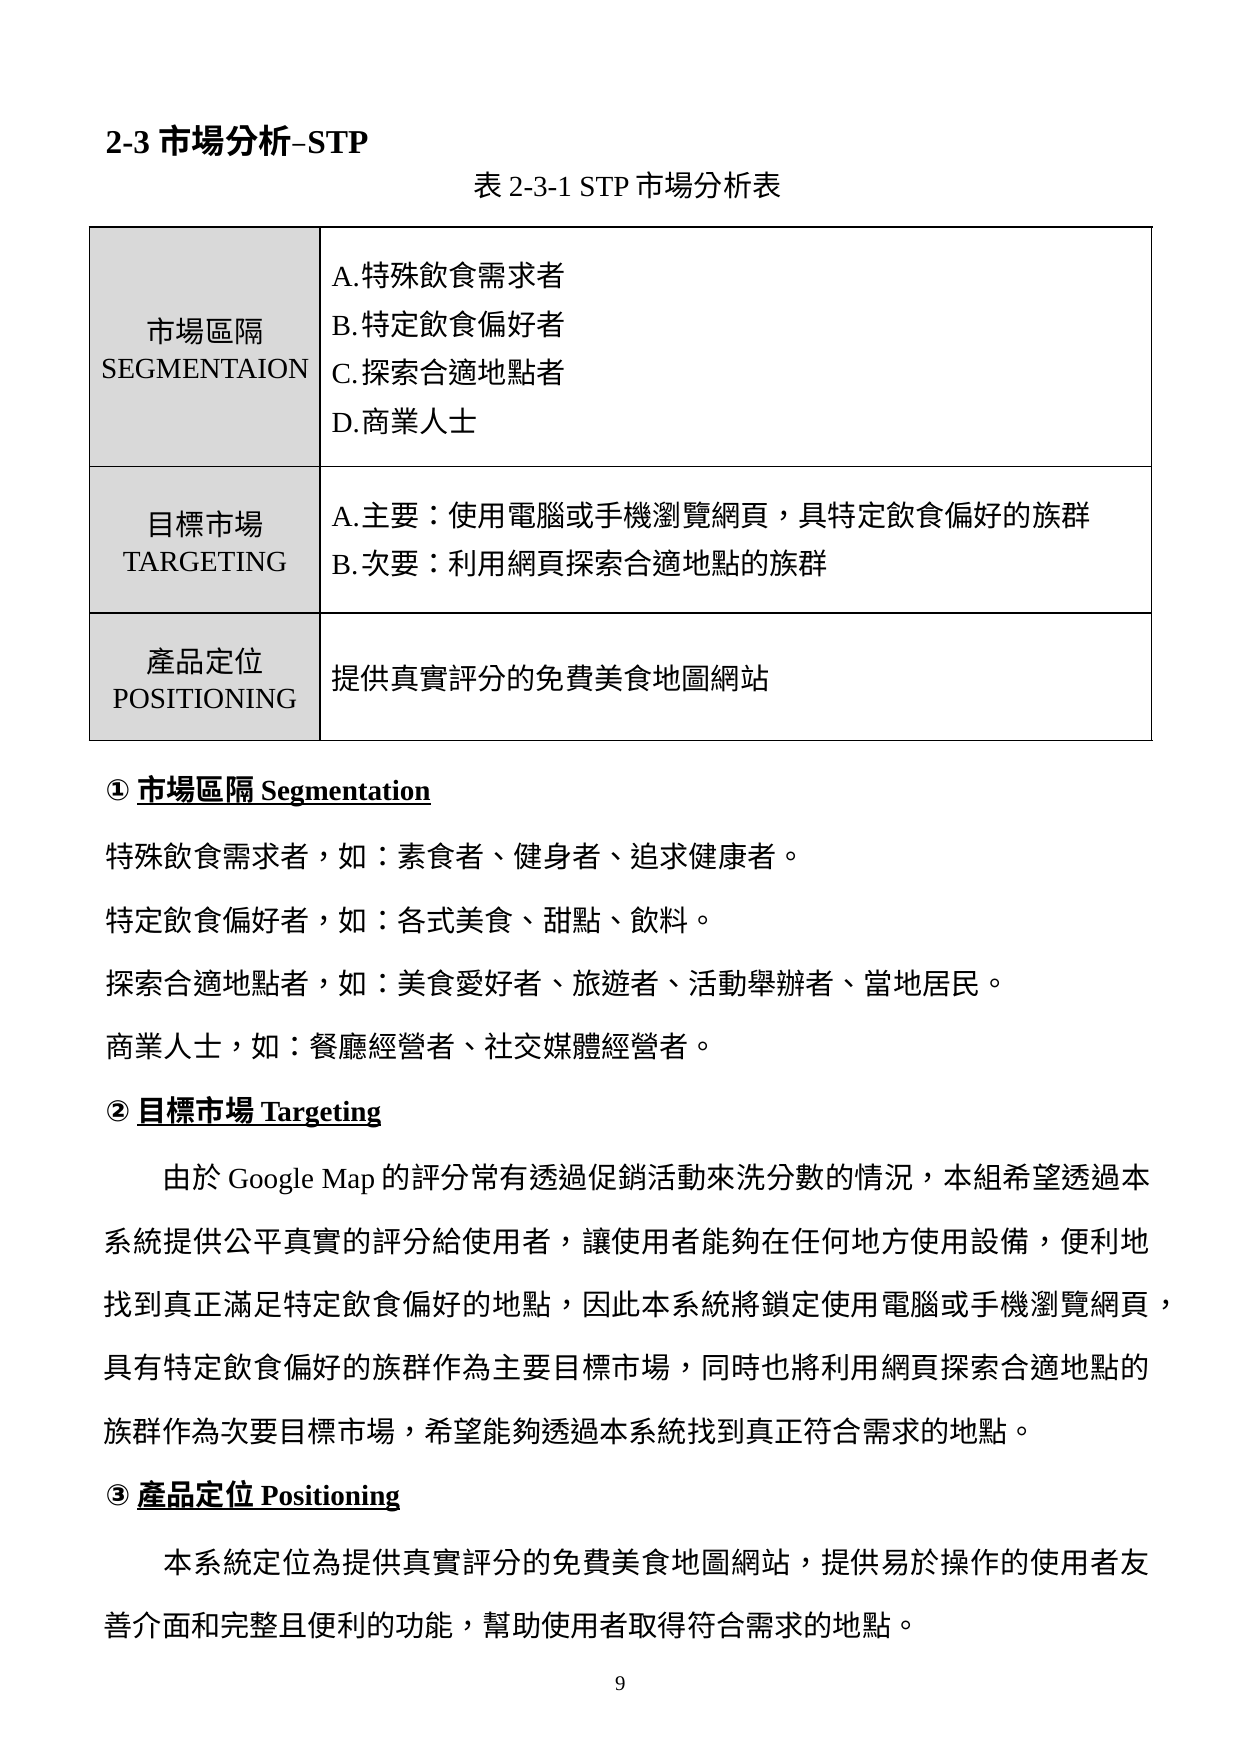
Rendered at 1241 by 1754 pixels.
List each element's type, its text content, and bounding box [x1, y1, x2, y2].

table_header 市場區隔 SEGMENTAION [90, 228, 319, 466]
text ③ 產品定位 Positioning [89, 1472, 1152, 1514]
text 本系統定位為提供真實評分的免費美食地圖網站，提供易於操作的使用者友善介面和完整且便利的功能，幫助使用者取得符合需求的地點。 [103, 1539, 1152, 1645]
text 2-3 市場分析–STP [89, 114, 1152, 163]
text 探索合適地點者，如：美食愛好者、旅遊者、活動舉辦者、當地居民。 [89, 961, 1152, 1003]
table_cell 提供真實評分的免費美食地圖網站 [321, 614, 1151, 740]
text ① 市場區隔 Segmentation [89, 766, 1152, 809]
text ② 目標市場 Targeting [89, 1087, 1152, 1130]
text 商業人士，如：餐廳經營者、社交媒體經營者。 [89, 1024, 1152, 1066]
text 表2-3-1 STP市場分析表 [89, 163, 1152, 205]
text 特定飲食偏好者，如：各式美食、甜點、飲料。 [89, 897, 1152, 939]
table_header 特殊飲食需求者 特定飲食偏好者 探索合適地點者 商業人士 [321, 228, 1151, 466]
text 特殊飲食需求者，如：素食者、健身者、追求健康者。 [89, 834, 1152, 876]
text 由於Google Map的評分常有透過促銷活動來洗分數的情況，本組希望透過本系統提供公平真實的評分給使用者，讓使用者能夠在任何地方使用設備，便利地找到真正滿足特定飲食偏好的地點，因此本系統將鎖定使用電腦或手機瀏覽網頁，具有特定飲食偏好的族群作為主要目標市場，同時也將利用網頁探索合適地點的族群作為次要目標市場，希望能夠透過本系統找到真正符合需求的地點。 [103, 1155, 1152, 1451]
table_cell 主要：使用電腦或手機瀏覽網頁，具特定飲食偏好的族群 次要：利用網頁探索合適地點的族群 [321, 467, 1151, 612]
table_cell 目標市場 TARGETING [90, 467, 319, 612]
table_cell 產品定位 POSITIONING [90, 614, 319, 740]
